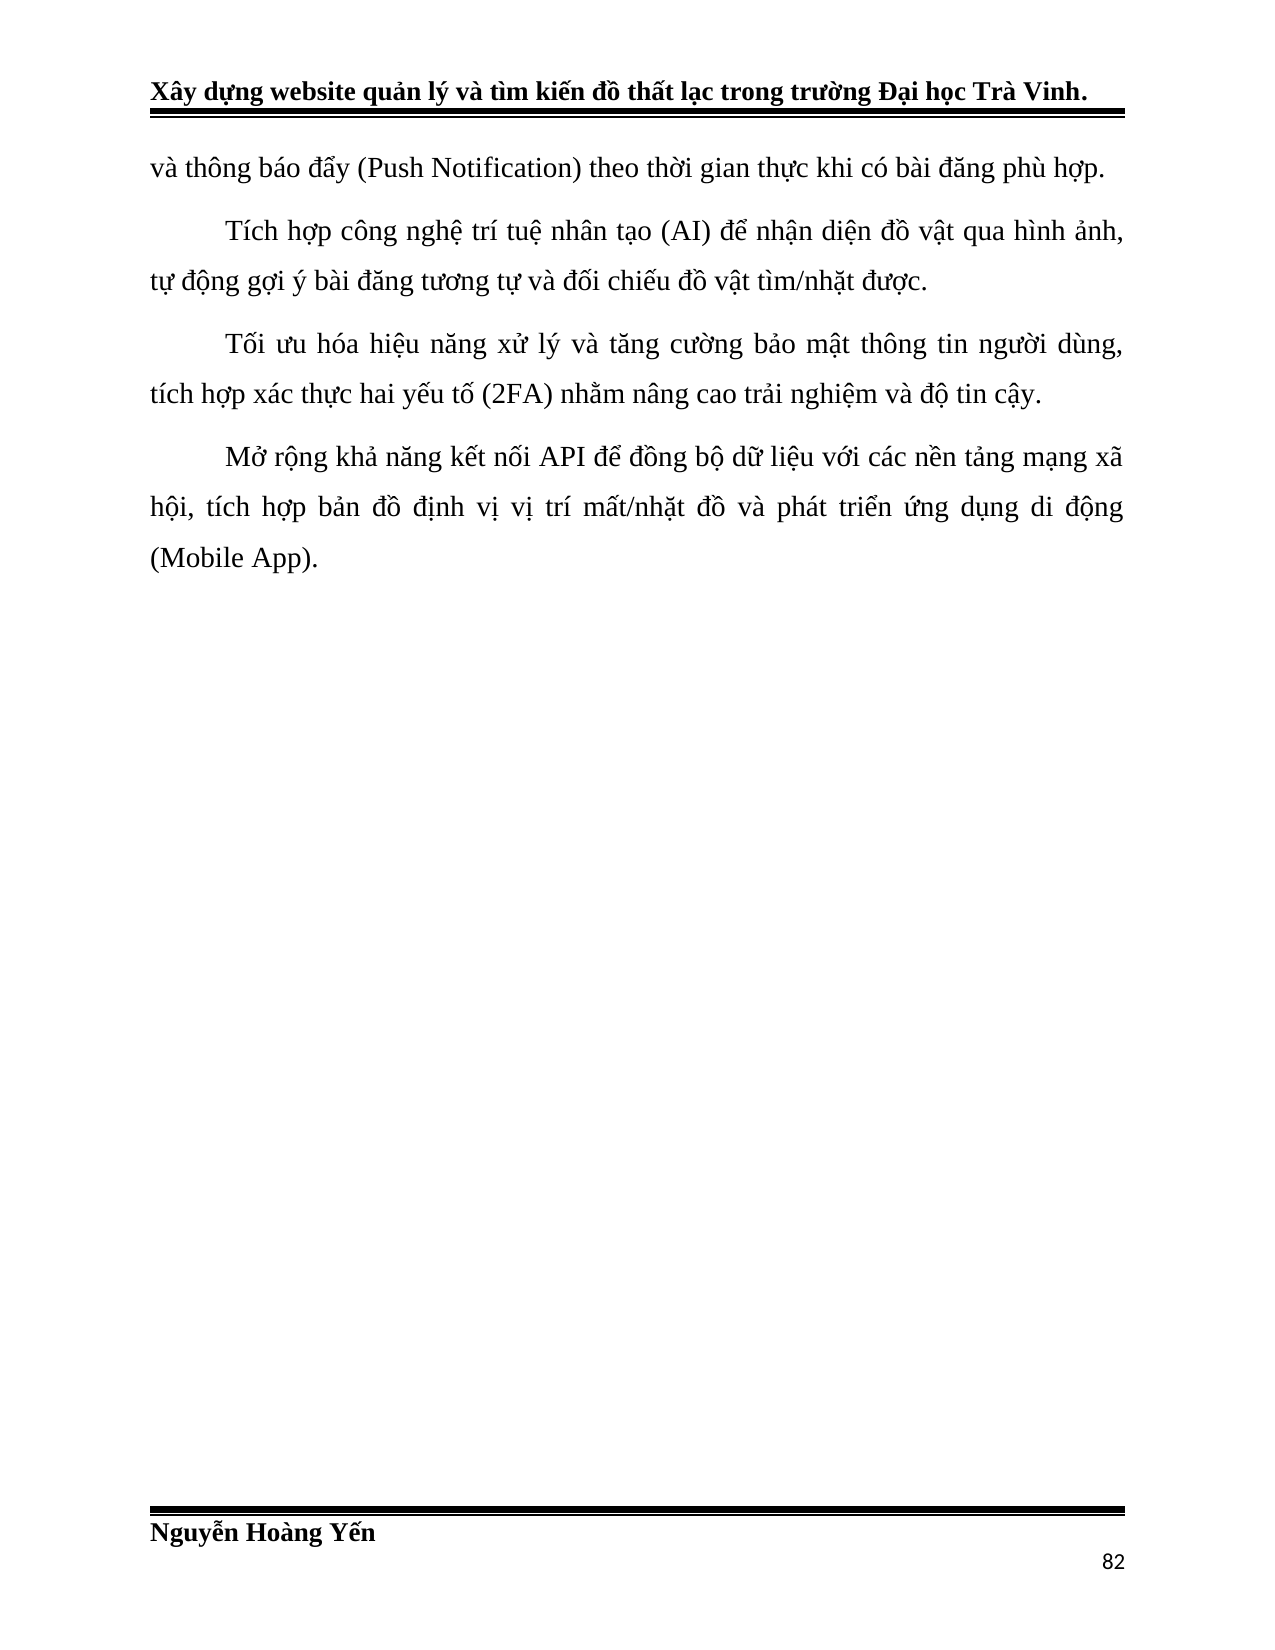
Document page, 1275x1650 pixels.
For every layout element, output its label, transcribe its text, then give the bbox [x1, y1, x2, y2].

text Tối ưu hóa hiệu năng xử lý và tăng cường bảo mật thông tin người dùng, tích hợp xác thực hai yếu tố (2FA) nhằm nâng cao trải nghiệm và độ tin cậy. [150, 326, 1125, 410]
text Mở rộng khả năng kết nối API để đồng bộ dữ liệu với các nền tảng mạng xã hội, tích hợp bản đồ định vị vị trí mất/nhặt đồ và phát triển ứng dụng di động (Mobile App). [150, 439, 1125, 573]
text Tích hợp công nghệ trí tuệ nhân tạo (AI) để nhận diện đồ vật qua hình ảnh, tự động gợi ý bài đăng tương tự và đối chiếu đồ vật tìm/nhặt được. [150, 213, 1125, 297]
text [150, 150, 1125, 183]
